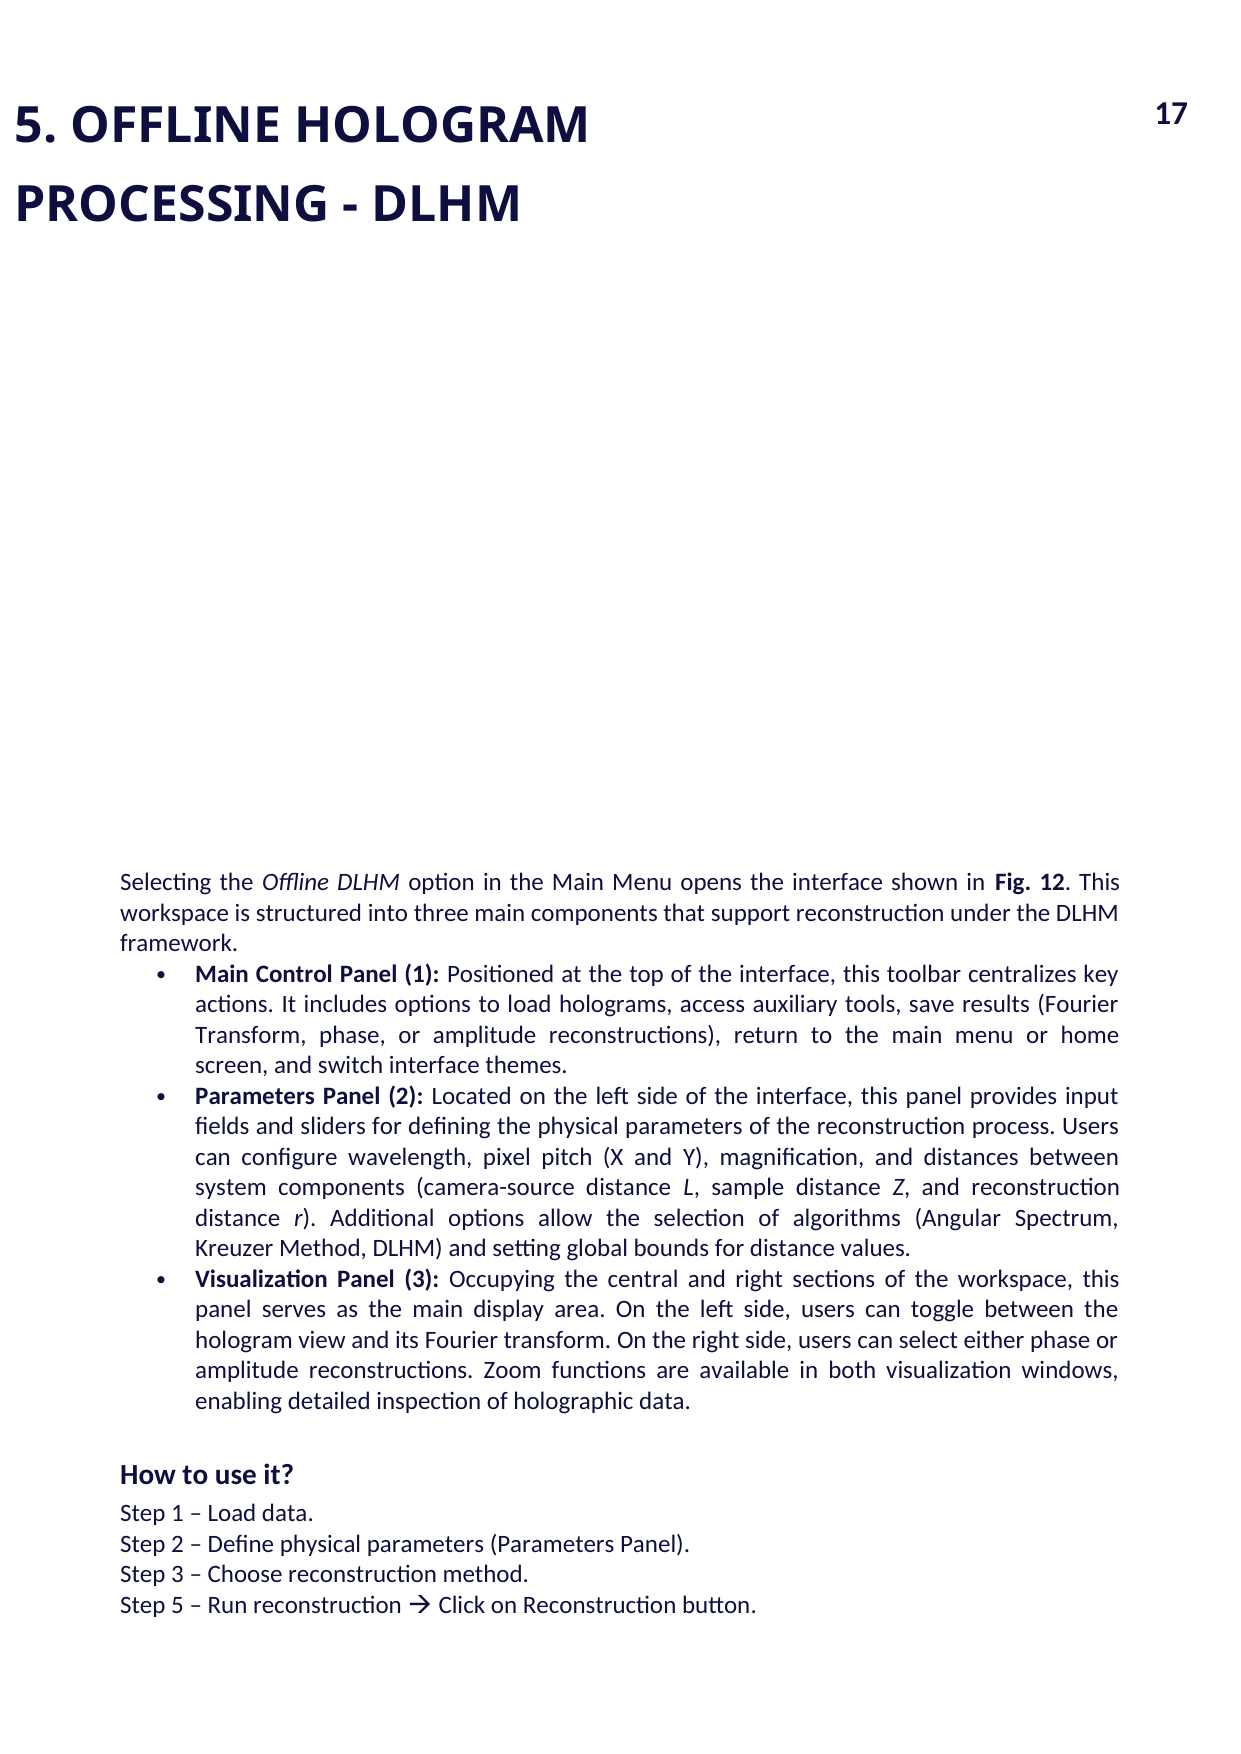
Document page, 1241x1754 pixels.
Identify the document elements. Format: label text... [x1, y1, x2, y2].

list Parameters Panel (2): Located on the left side of the interface, this panel provides input fields and sliders for defining the physical parameters of the reconstruction process. Users can configure wavelength, pixel pitch (X and Y), magnification, and distances between system components (camera-source distance L, sample distance Z, and reconstruction distance r). Additional options allow the selection of algorithms (Angular Spectrum, Kreuzer Method, DLHM) and setting global bounds for distance values. [157, 1080, 1120, 1263]
text Step 5 – Run reconstruction Click on Reconstruction button. [120, 1589, 1120, 1619]
list Main Control Panel (1): Positioned at the top of the interface, this toolbar centralizes key actions. It includes options to load holograms, access auxiliary tools, save results (Fourier Transform, phase, or amplitude reconstructions), return to the main menu or home screen, and switch interface themes. [157, 958, 1120, 1080]
list Visualization Panel (3): Occupying the central and right sections of the workspace, this panel serves as the main display area. On the left side, users can toggle between the hologram view and its Fourier transform. On the right side, users can select either phase or amplitude reconstructions. Zoom functions are available in both visualization windows, enabling detailed inspection of holographic data. [157, 1263, 1120, 1416]
text How to use it? [120, 1456, 1120, 1492]
table_header 5. OFFLINE HOLOGRAM PROCESSING - DLHM [3, 89, 683, 244]
text Selecting the Offline DLHM option in the Main Menu opens the interface shown in Fig. 12. This workspace is structured into three main components that support reconstruction under the DLHM framework. [120, 866, 1120, 958]
text Step 1 – Load data. [120, 1497, 1120, 1528]
text Step 3 – Choose reconstruction method. [120, 1558, 1120, 1589]
text Step 2 – Define physical parameters (Parameters Panel). [120, 1528, 1120, 1558]
